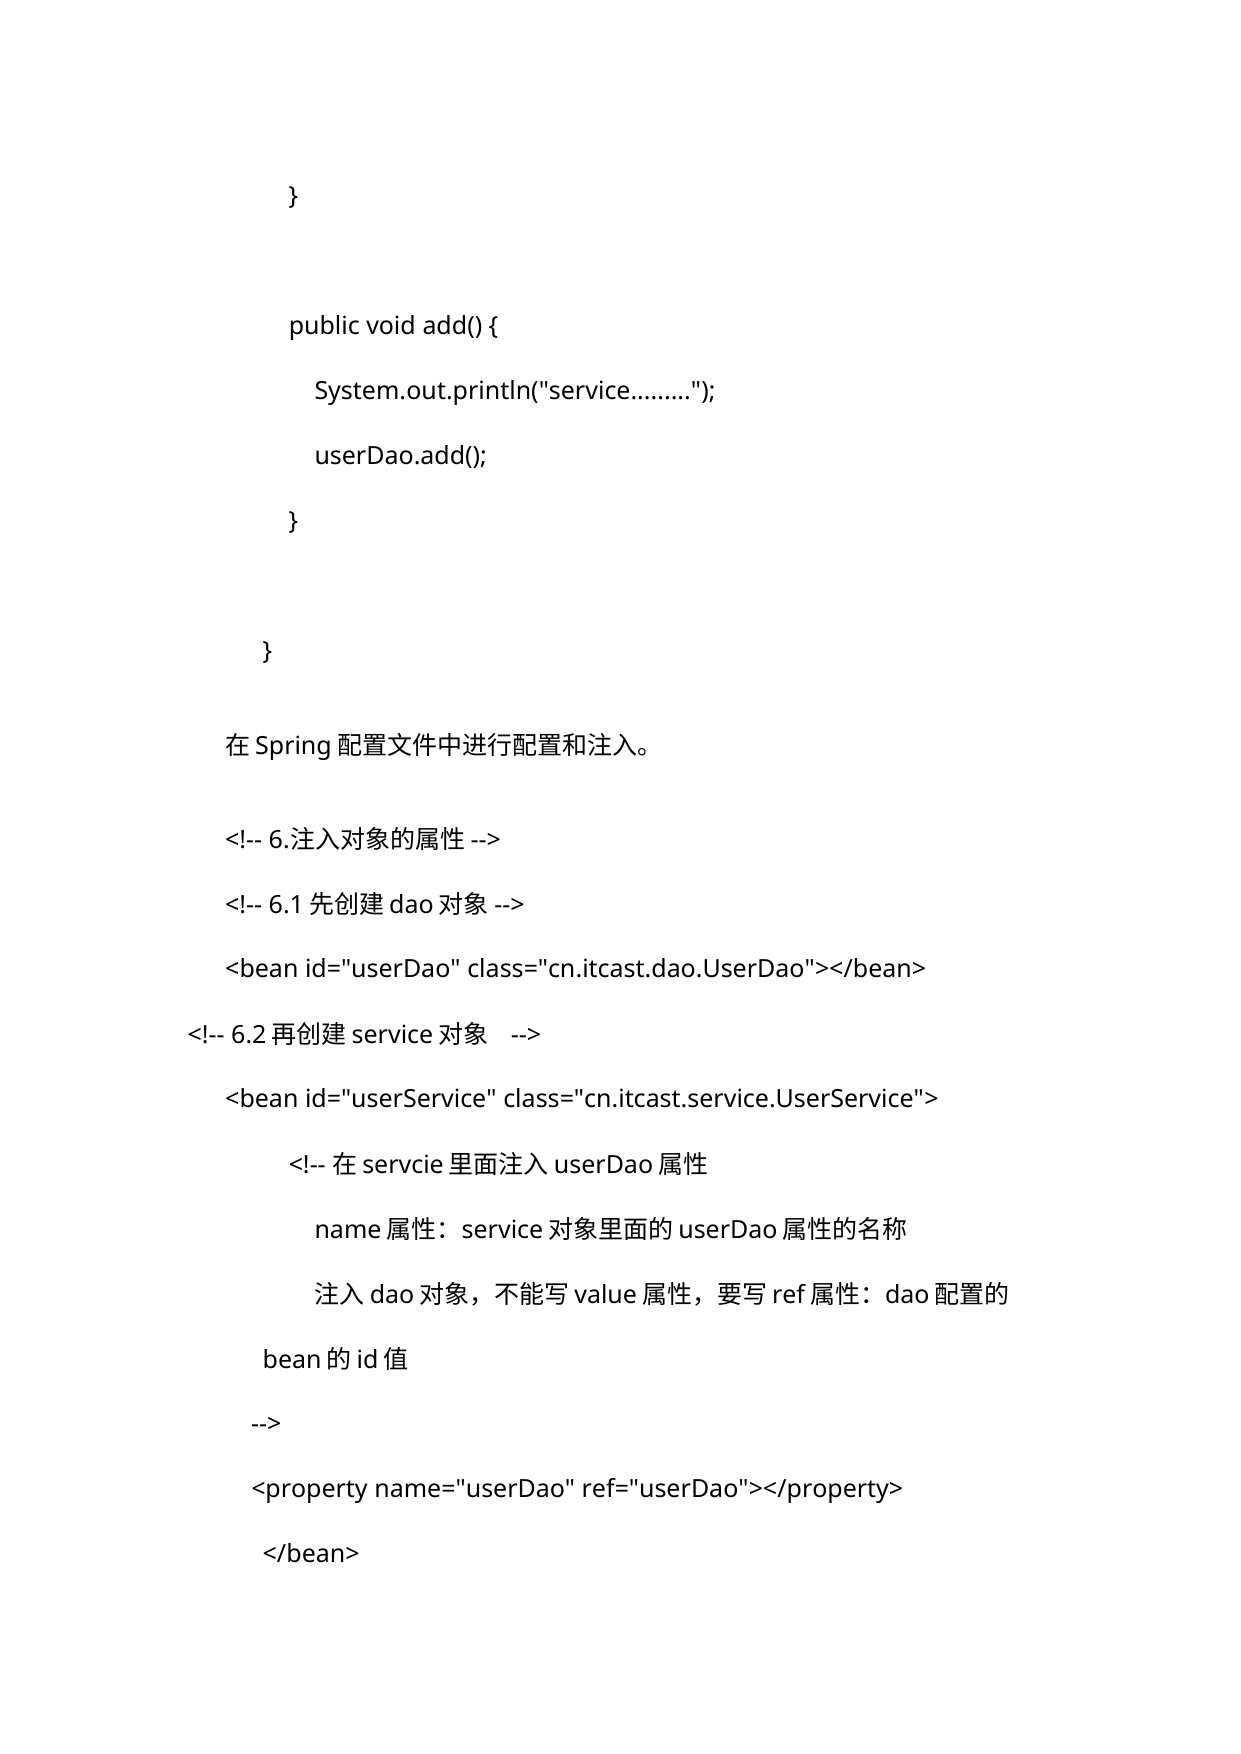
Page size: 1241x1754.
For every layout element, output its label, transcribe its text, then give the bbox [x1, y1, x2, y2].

text <bean id="userService" class="cn.itcast.service.UserService"> [225, 1065, 1053, 1130]
text <!-- 6.2再创建service对象 --> [187, 1000, 1053, 1065]
text name属性：service对象里面的userDao属性的名称 [262, 1195, 1053, 1260]
text } [262, 162, 1053, 227]
text } [262, 487, 1053, 552]
text <!-- 6.1先创建dao对象 --> [225, 870, 1053, 935]
text <!-- 在servcie里面注入userDao属性 [262, 1130, 1053, 1195]
text --> [225, 1390, 1053, 1455]
text public void add() { [262, 292, 1053, 357]
text 注入dao对象，不能写value属性，要写ref属性：dao配置的bean的id值 [262, 1260, 1053, 1390]
text <bean id="userDao" class="cn.itcast.dao.UserDao"></bean> [225, 935, 1053, 1000]
text <!-- 6.注入对象的属性 --> [225, 805, 1053, 870]
text userDao.add(); [262, 422, 1053, 487]
text System.out.println("service........."); [262, 357, 1053, 422]
text } [262, 617, 1053, 682]
text </bean> [262, 1520, 1053, 1585]
text <property name="userDao" ref="userDao"></property> [225, 1455, 1053, 1520]
text 在Spring配置文件中进行配置和注入。 [225, 711, 1053, 776]
